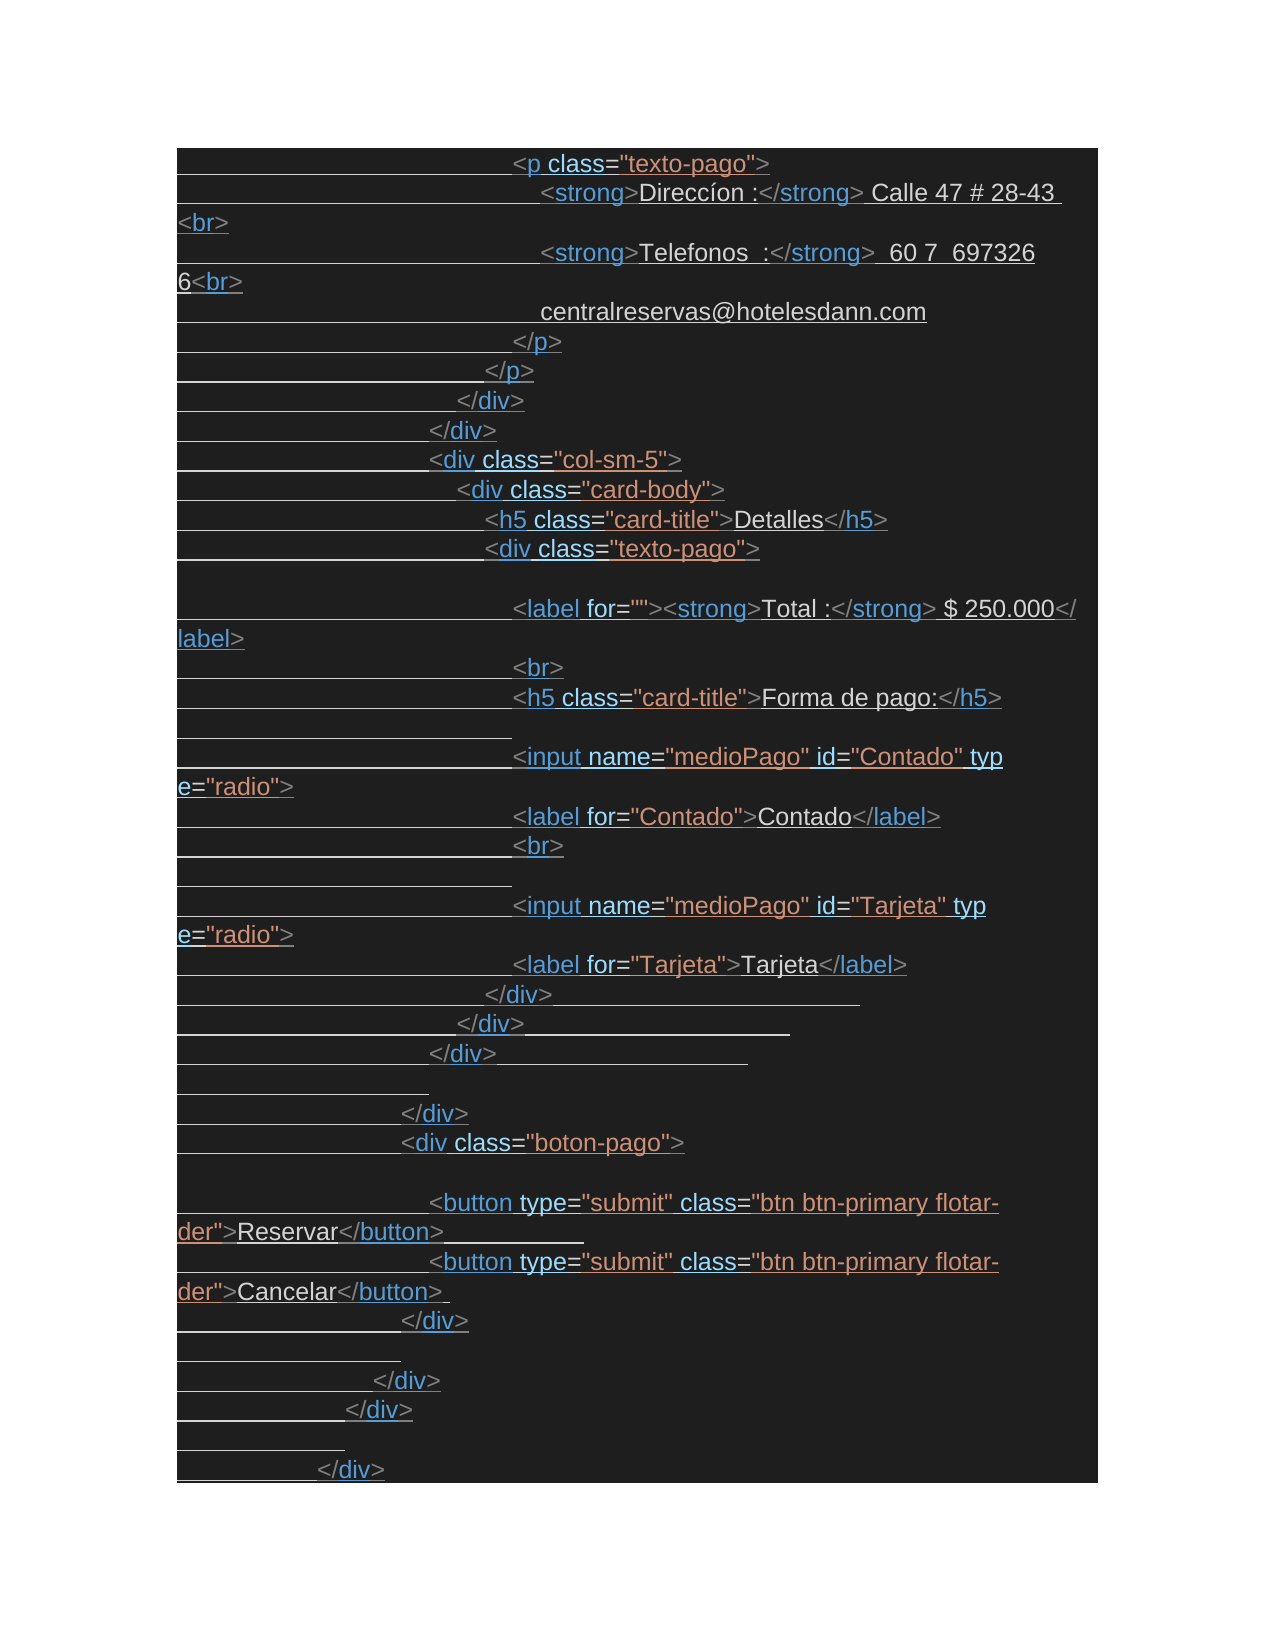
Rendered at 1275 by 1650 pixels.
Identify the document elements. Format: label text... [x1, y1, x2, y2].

text <strong>Telefonos :</strong> 60 7 6973266<br> [177, 237, 1098, 296]
text <h5 class="card-title">Detalles</h5> [177, 504, 1098, 533]
text <p class="texto-pago"> [177, 148, 1098, 177]
text </p> [177, 326, 1098, 355]
text </div> [177, 979, 1098, 1008]
text centralreservas@hotelesdann.com [177, 296, 1098, 326]
text <label for=""><strong>Total :</strong> $ 250.000</label> [177, 593, 1098, 652]
text <div class="boton-pago"> [177, 1127, 1098, 1157]
text </div> [177, 1394, 1098, 1424]
text </p> [177, 355, 1098, 385]
text <button type="submit" class="btn btn-primary flotar-der">Cancelar</button> [177, 1246, 1098, 1305]
text </div> [177, 1038, 1098, 1068]
text <div class="texto-pago"> [177, 533, 1098, 563]
text </div> [177, 1305, 1098, 1335]
text </div> [177, 1454, 1098, 1483]
text <br> [177, 652, 1098, 682]
text </div> [177, 415, 1098, 444]
text <div class="col-sm-5"> [177, 444, 1098, 474]
text <input name="medioPago" id="Contado" type="radio"> [177, 741, 1098, 801]
text <div class="card-body"> [177, 474, 1098, 504]
text <label for="Tarjeta">Tarjeta</label> [177, 949, 1098, 979]
text <label for="Contado">Contado</label> [177, 801, 1098, 830]
text <h5 class="card-title">Forma de pago:</h5> [177, 682, 1098, 712]
text <strong>Direccíon :</strong> Calle 47 # 28-43 <br> [177, 177, 1098, 237]
text <input name="medioPago" id="Tarjeta" type="radio"> [177, 890, 1098, 949]
text </div> [177, 1008, 1098, 1038]
text <br> [177, 830, 1098, 860]
text </div> [177, 385, 1098, 415]
text </div> [177, 1365, 1098, 1394]
text </div> [177, 1098, 1098, 1127]
text <button type="submit" class="btn btn-primary flotar-der">Reservar</button> [177, 1187, 1098, 1246]
